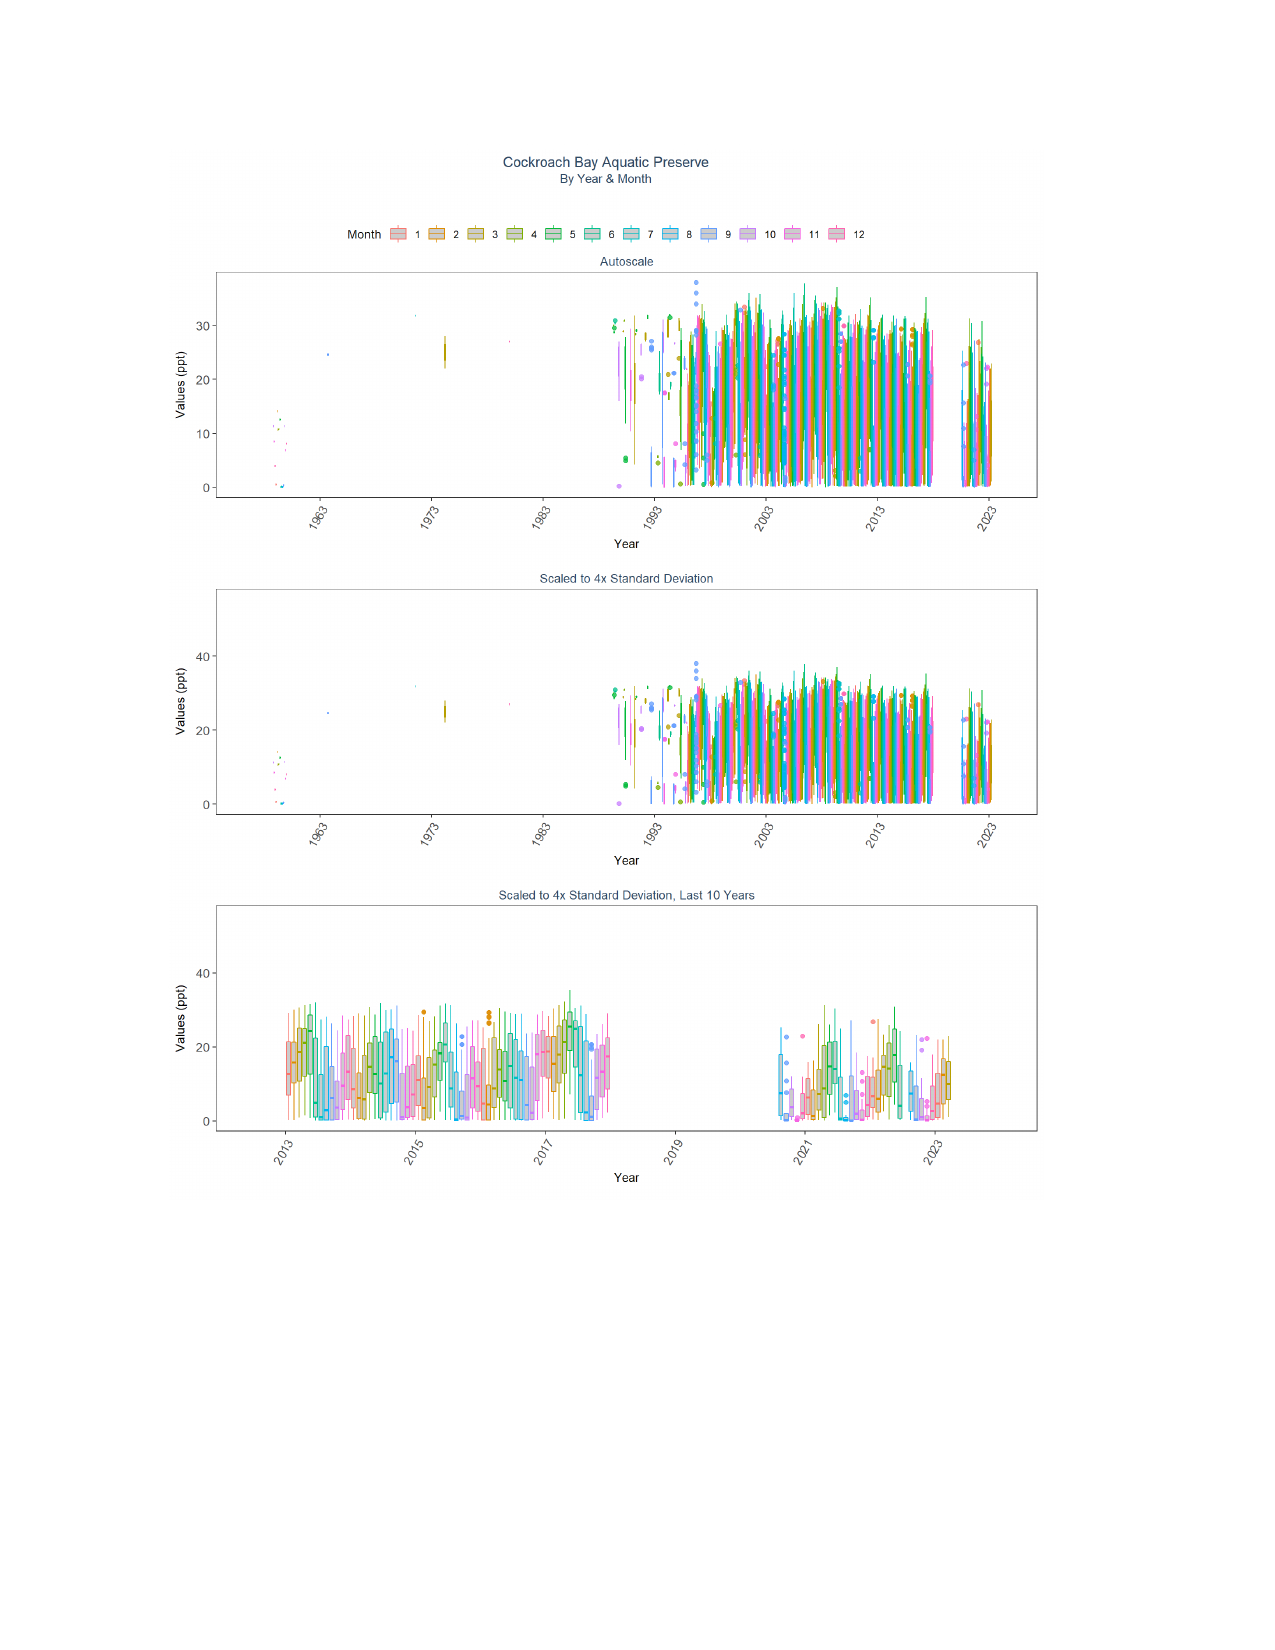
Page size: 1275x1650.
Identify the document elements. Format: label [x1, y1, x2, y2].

picture [168, 150, 1044, 1200]
